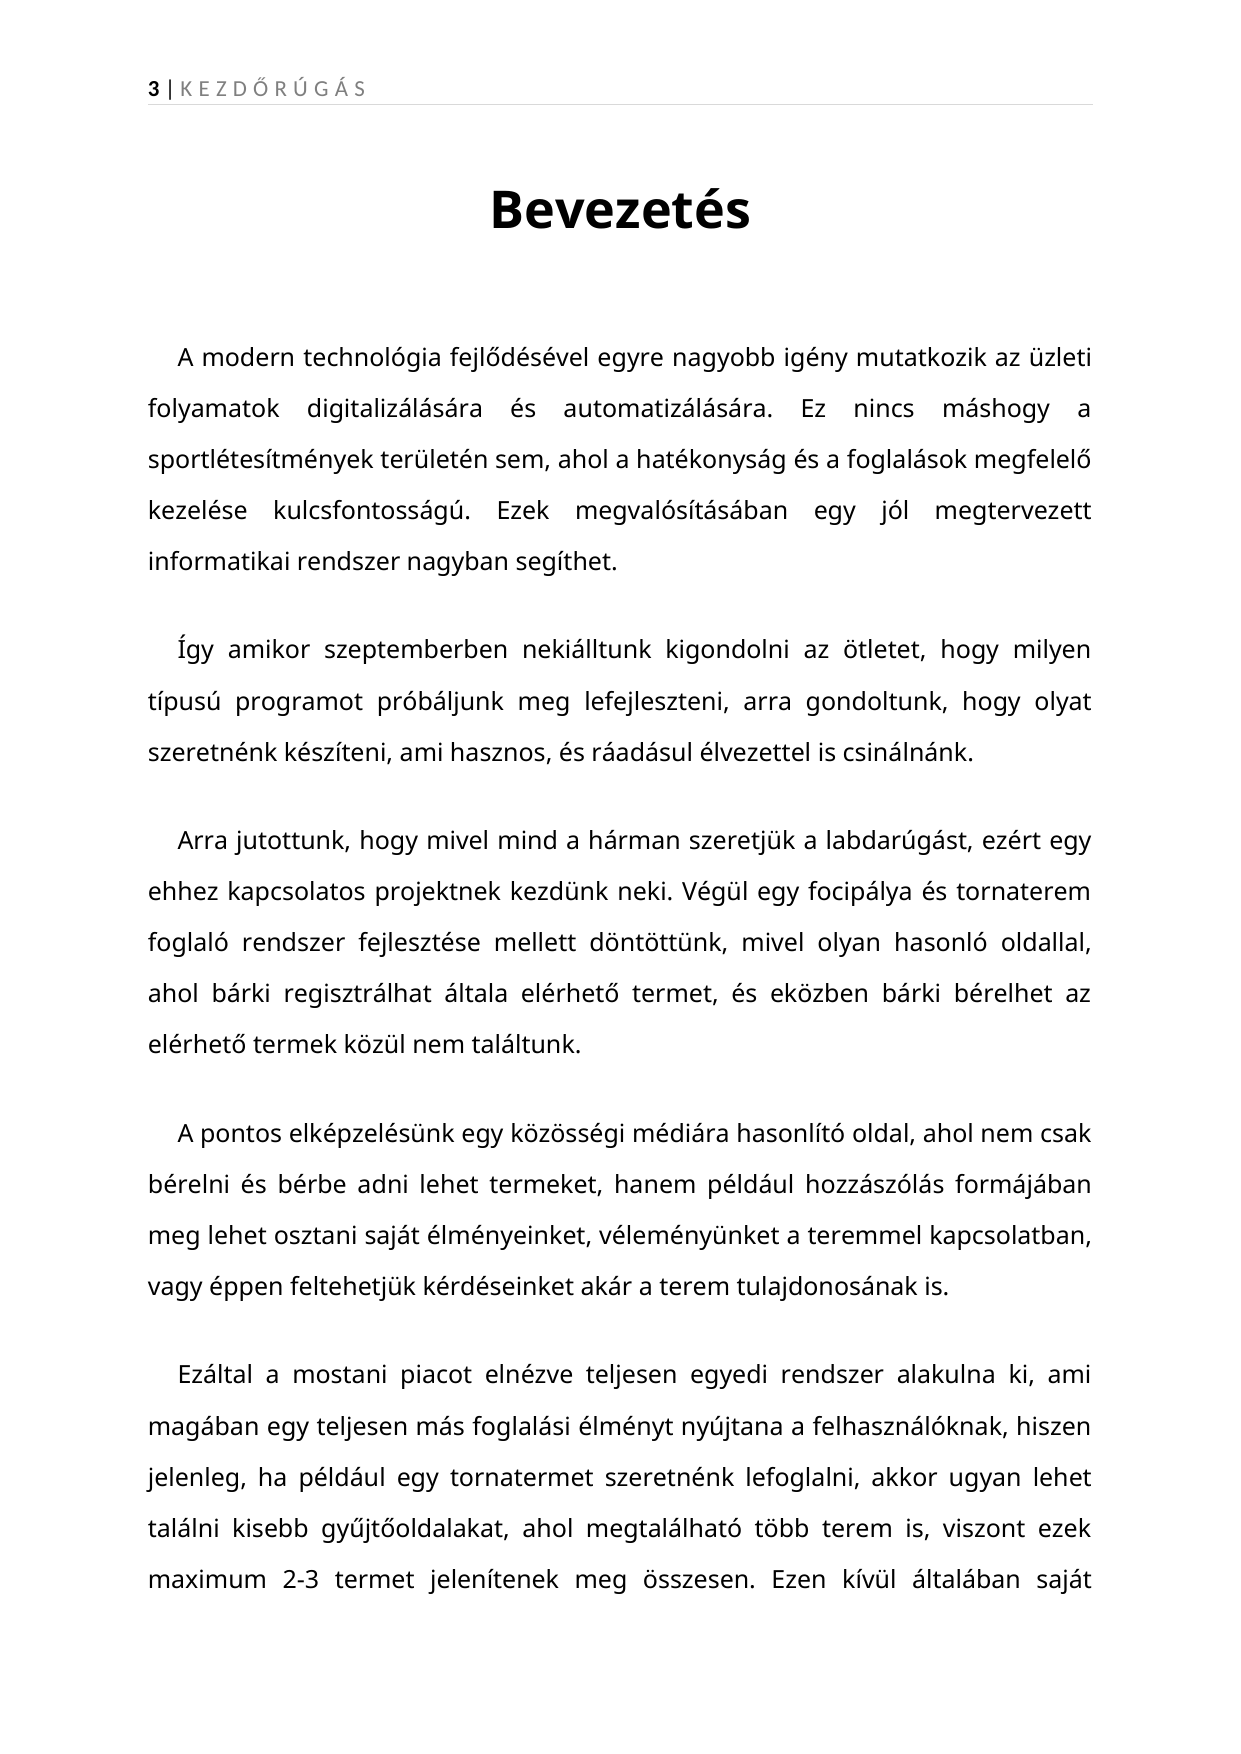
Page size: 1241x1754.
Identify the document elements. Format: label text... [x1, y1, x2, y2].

text Így amikor szeptemberben nekiálltunk kigondolni az ötletet, hogy milyen típusú programot próbáljunk meg lefejleszteni, arra gondoltunk, hogy olyat szeretnénk készíteni, ami hasznos, és ráadásul élvezettel is csinálnánk. [148, 632, 1093, 768]
text A pontos elképzelésünk egy közösségi médiára hasonlító oldal, ahol nem csak bérelni és bérbe adni lehet termeket, hanem például hozzászólás formájában meg lehet osztani saját élményeinket, véleményünket a teremmel kapcsolatban, vagy éppen feltehetjük kérdéseinket akár a terem tulajdonosának is. [148, 1116, 1093, 1303]
subtitle Bevezetés [148, 173, 1093, 243]
text A modern technológia fejlődésével egyre nagyobb igény mutatkozik az üzleti folyamatok digitalizálására és automatizálására. Ez nincs máshogy a sportlétesítmények területén sem, ahol a hatékonyság és a foglalások megfelelő kezelése kulcsfontosságú. Ezek megvalósításában egy jól megtervezett informatikai rendszer nagyban segíthet. [148, 339, 1093, 578]
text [148, 1357, 1093, 1595]
text Arra jutottunk, hogy mivel mind a hárman szeretjük a labdarúgást, ezért egy ehhez kapcsolatos projektnek kezdünk neki. Végül egy focipálya és tornaterem foglaló rendszer fejlesztése mellett döntöttünk, mivel olyan hasonló oldallal, ahol bárki regisztrálhat általa elérhető termet, és eközben bárki bérelhet az elérhető termek közül nem találtunk. [148, 823, 1093, 1061]
